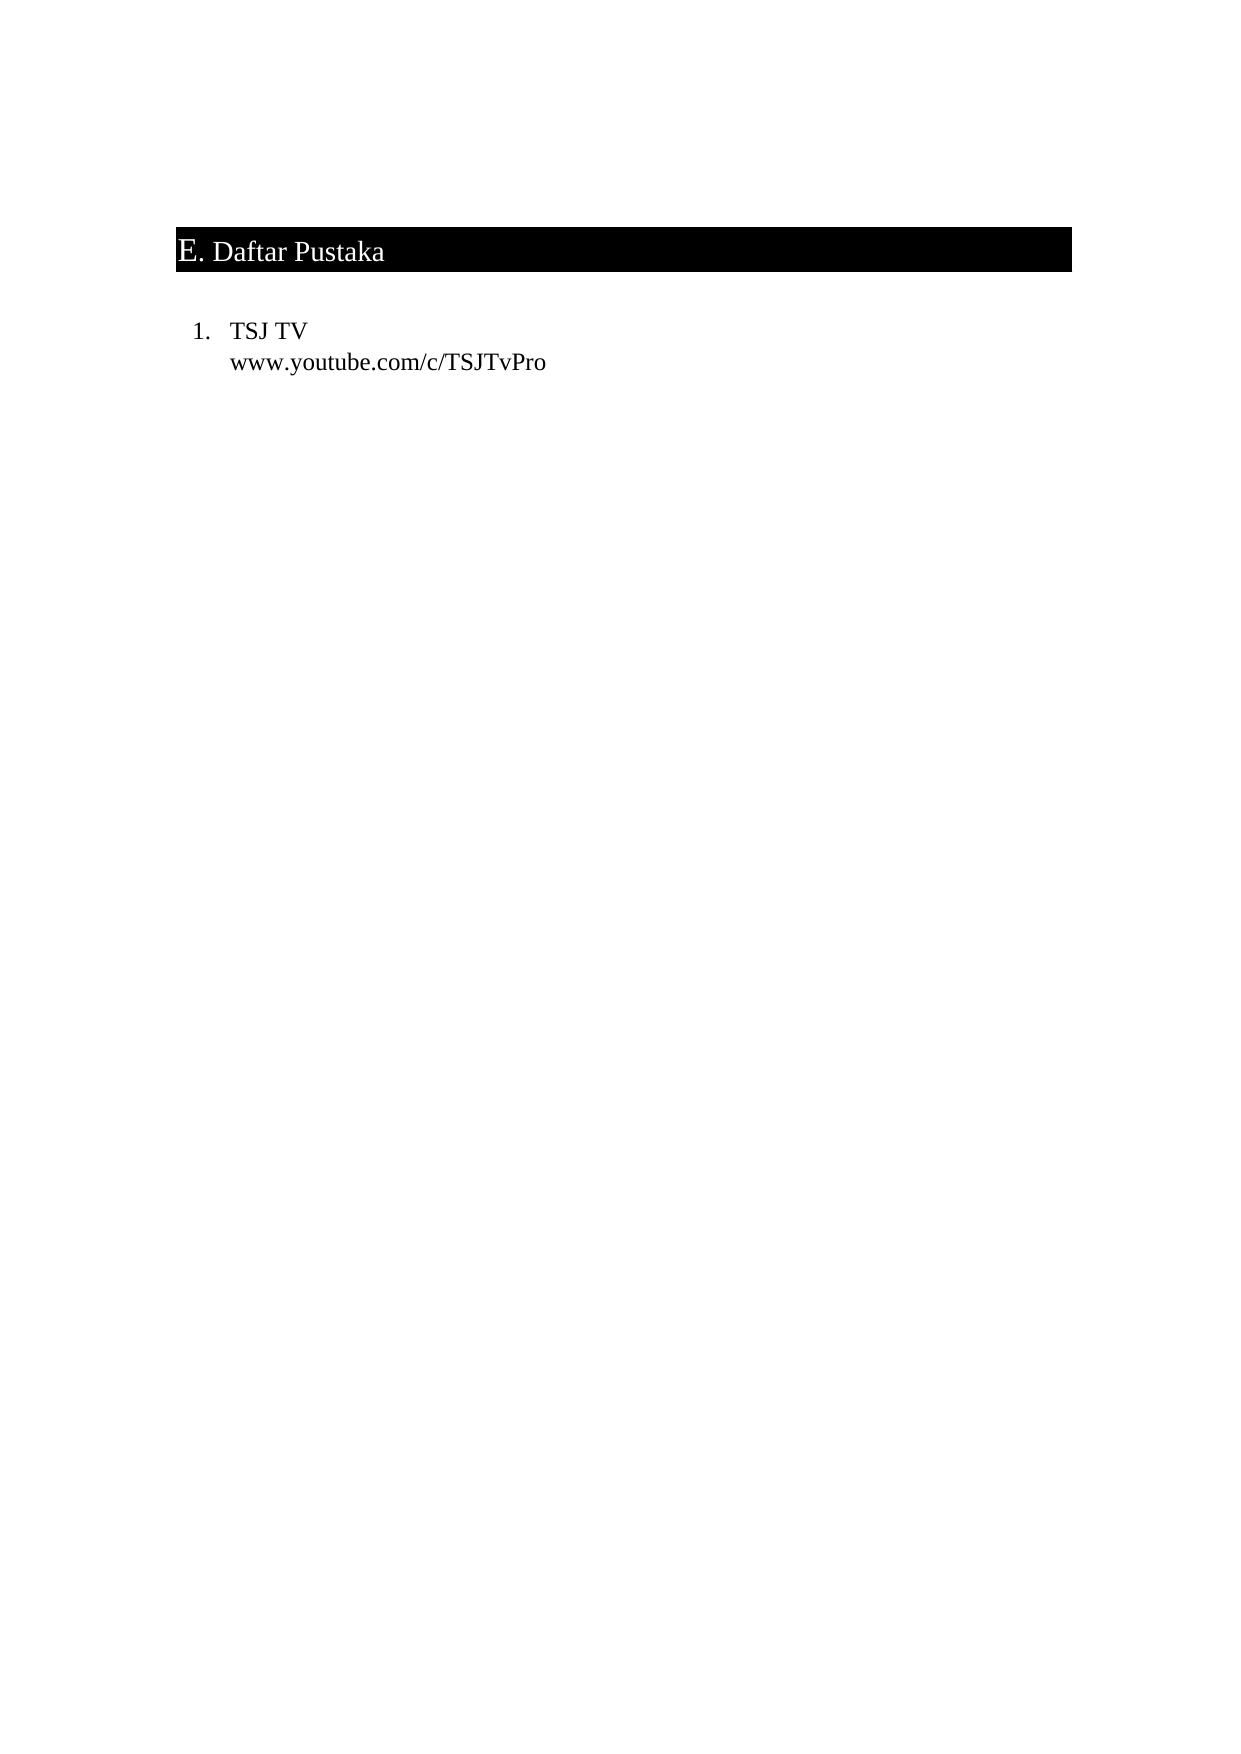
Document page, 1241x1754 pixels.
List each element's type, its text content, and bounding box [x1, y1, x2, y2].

list TSJ TV [192, 316, 1063, 344]
list www.youtube.com/c/TSJTvPro [229, 347, 1063, 376]
text E. Daftar Pustaka [177, 228, 1071, 271]
